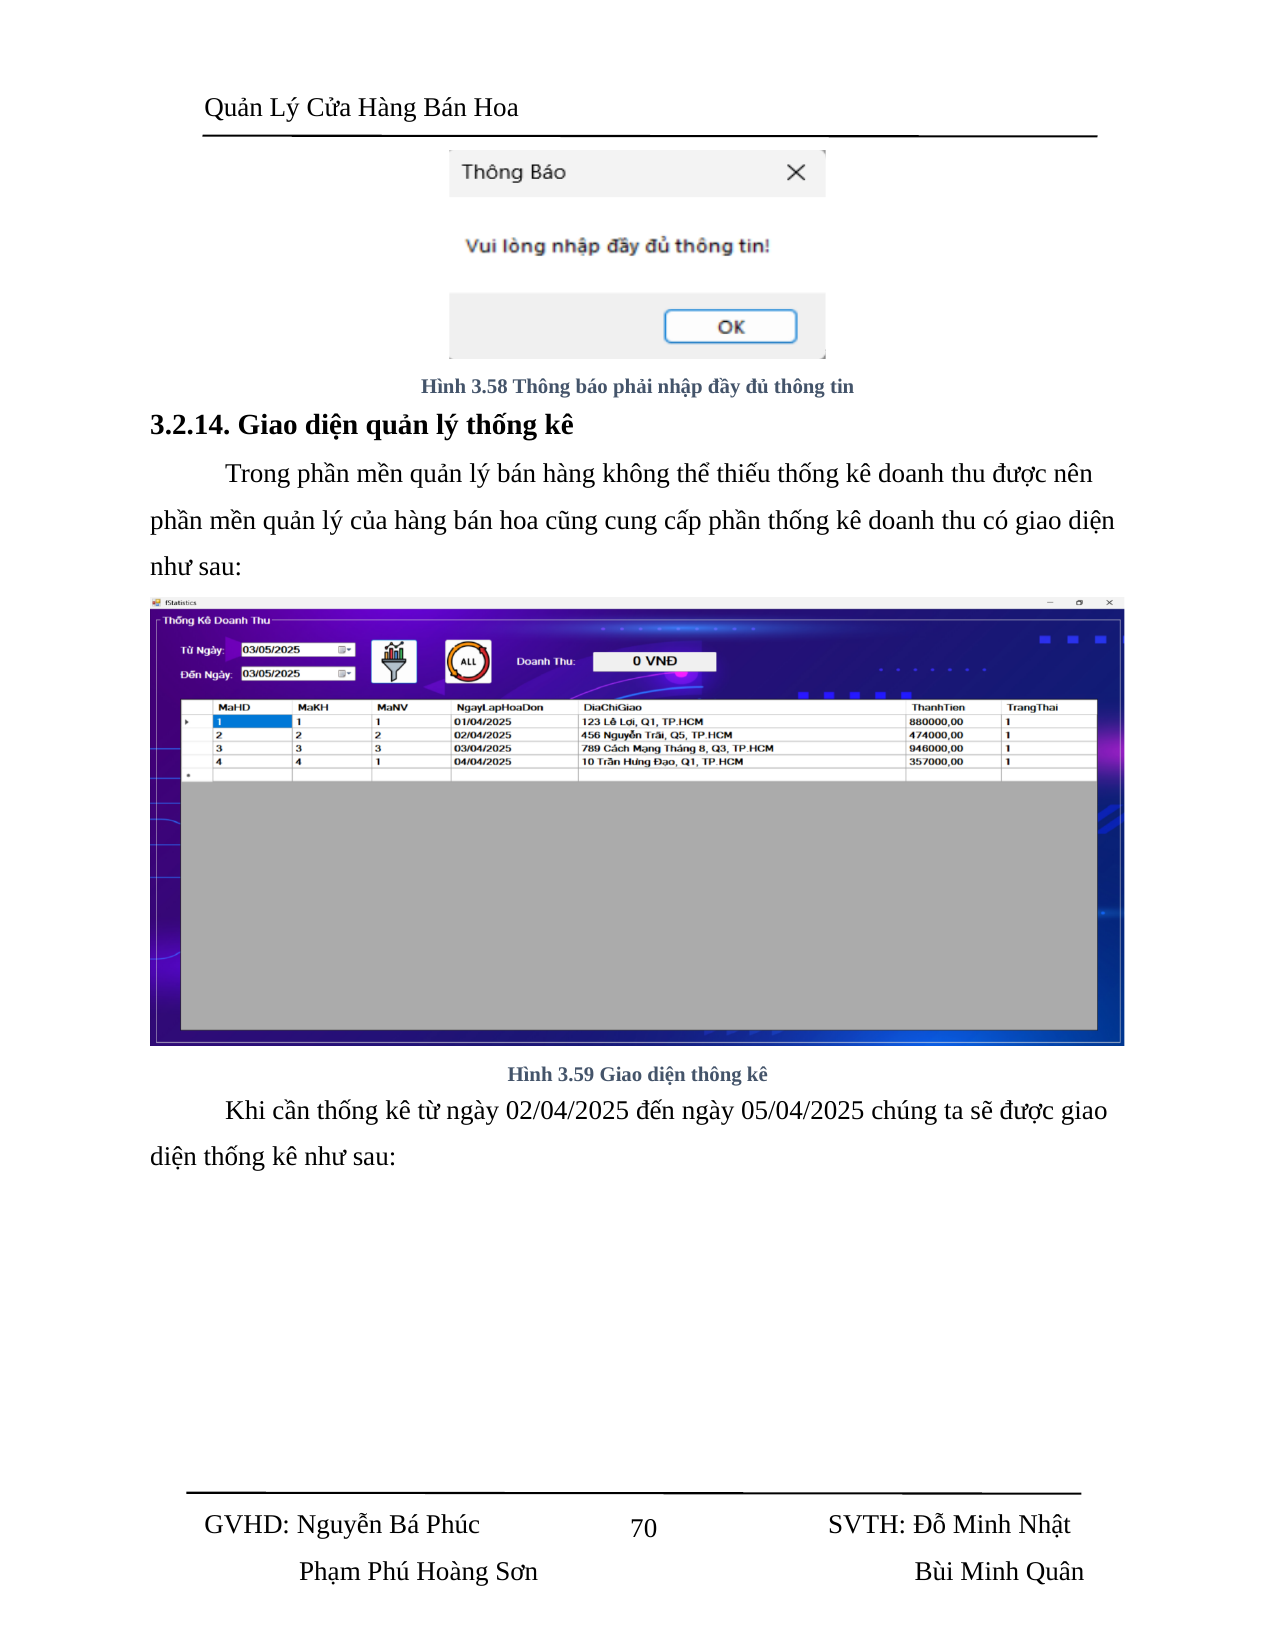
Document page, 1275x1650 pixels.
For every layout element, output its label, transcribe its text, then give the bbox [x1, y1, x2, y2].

subtitle Giao diện quản lý thống kê [150, 407, 1125, 440]
picture [150, 597, 1125, 1046]
picture [449, 150, 826, 359]
text Khi cần thống kê từ ngày 02/04/2025 đến ngày 05/04/2025 chúng ta sẽ được giao diện thống kê như sau: [150, 1094, 1125, 1172]
text Trong phần mền quản lý bán hàng không thể thiếu thống kê doanh thu được nên phần mền quản lý của hàng bán hoa cũng cung cấp phần thống kê doanh thu có giao diện như sau: [150, 457, 1125, 582]
